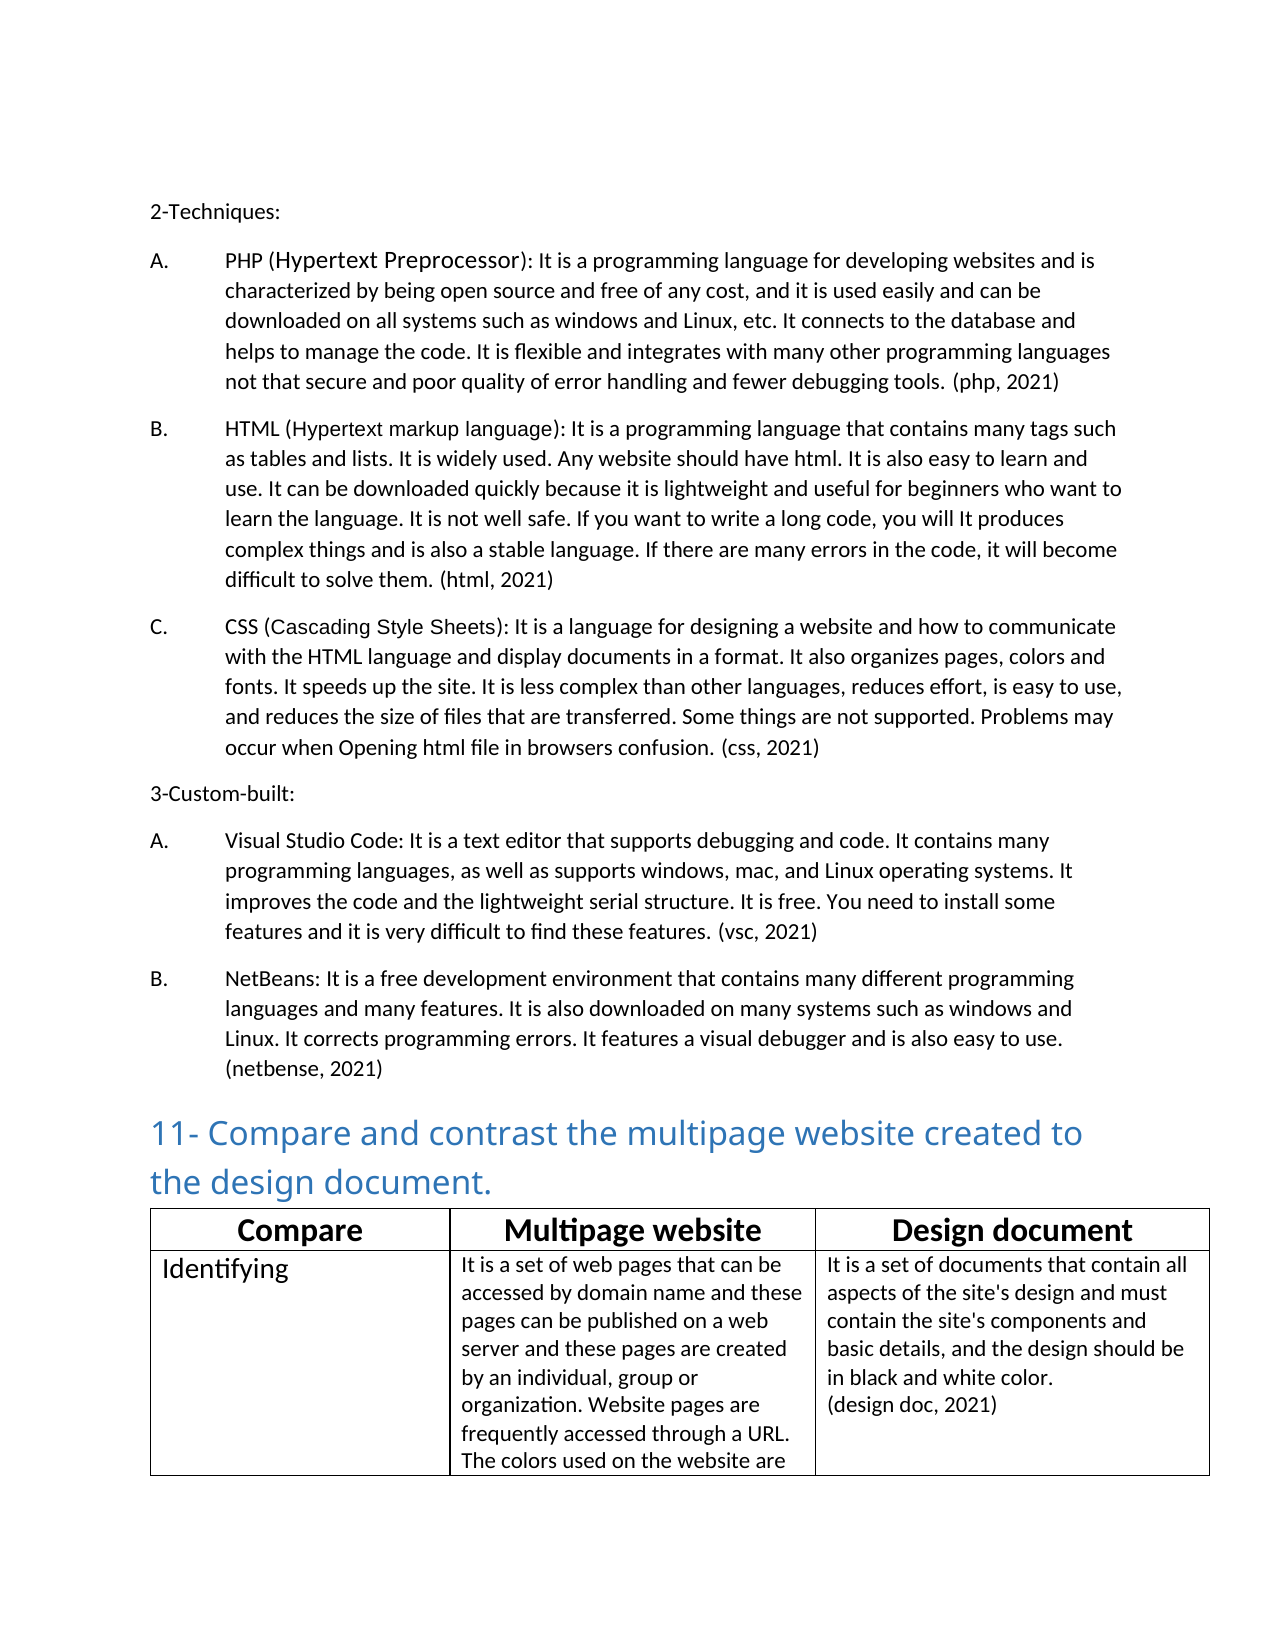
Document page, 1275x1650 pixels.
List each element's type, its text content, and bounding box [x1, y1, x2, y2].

text C. CSS (Cascading Style Sheets): It is a language for designing a website and how to communicate with the HTML language and display documents in a format. It also organizes pages, colors and fonts. It speeds up the site. It is less complex than other languages, reduces effort, is easy to use, and reduces the size of files that are transferred. Some things are not supported. Problems may occur when Opening html file in browsers confusion. [150, 612, 1125, 761]
text 2-Techniques: [150, 197, 1125, 225]
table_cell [816, 1251, 1209, 1475]
table_header Multipage website [451, 1209, 815, 1249]
text B. NetBeans: It is a free development environment that contains many different programming languages ​​and many features. It is also downloaded on many systems such as windows and Linux. It corrects programming errors. It features a visual debugger and is also easy to use. [150, 964, 1125, 1083]
subtitle 11- Compare and contrast the multipage website created to the design document. [150, 1110, 1125, 1204]
table_header Compare [151, 1209, 449, 1249]
text B. HTML (Hypertext markup language): It is a programming language that contains many tags such as tables and lists. It is widely used. Any website should have html. It is also easy to learn and use. It can be downloaded quickly because it is lightweight and useful for beginners who want to learn the language. It is not well safe. If you want to write a long code, you will It produces complex things and is also a stable language. If there are many errors in the code, it will become difficult to solve them. [150, 414, 1125, 593]
text 3-Custom-built: [150, 779, 1125, 808]
table_cell Identifying [151, 1251, 449, 1475]
table_header Design document [816, 1209, 1209, 1249]
text A. PHP (Hypertext Preprocessor): It is a programming language for developing websites and is characterized by being open source and free of any cost, and it is used easily and can be downloaded on all systems such as windows and Linux, etc. It connects to the database and helps to manage the code. It is flexible and integrates with many other programming languages not that secure and poor quality of error handling and fewer debugging tools. [150, 244, 1125, 395]
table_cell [451, 1251, 815, 1475]
text A. Visual Studio Code: It is a text editor that supports debugging and code. It contains many programming languages, as well as supports windows, mac, and Linux operating systems. It improves the code and the lightweight serial structure. It is free. You need to install some features and it is very difficult to find these features. [150, 826, 1125, 945]
